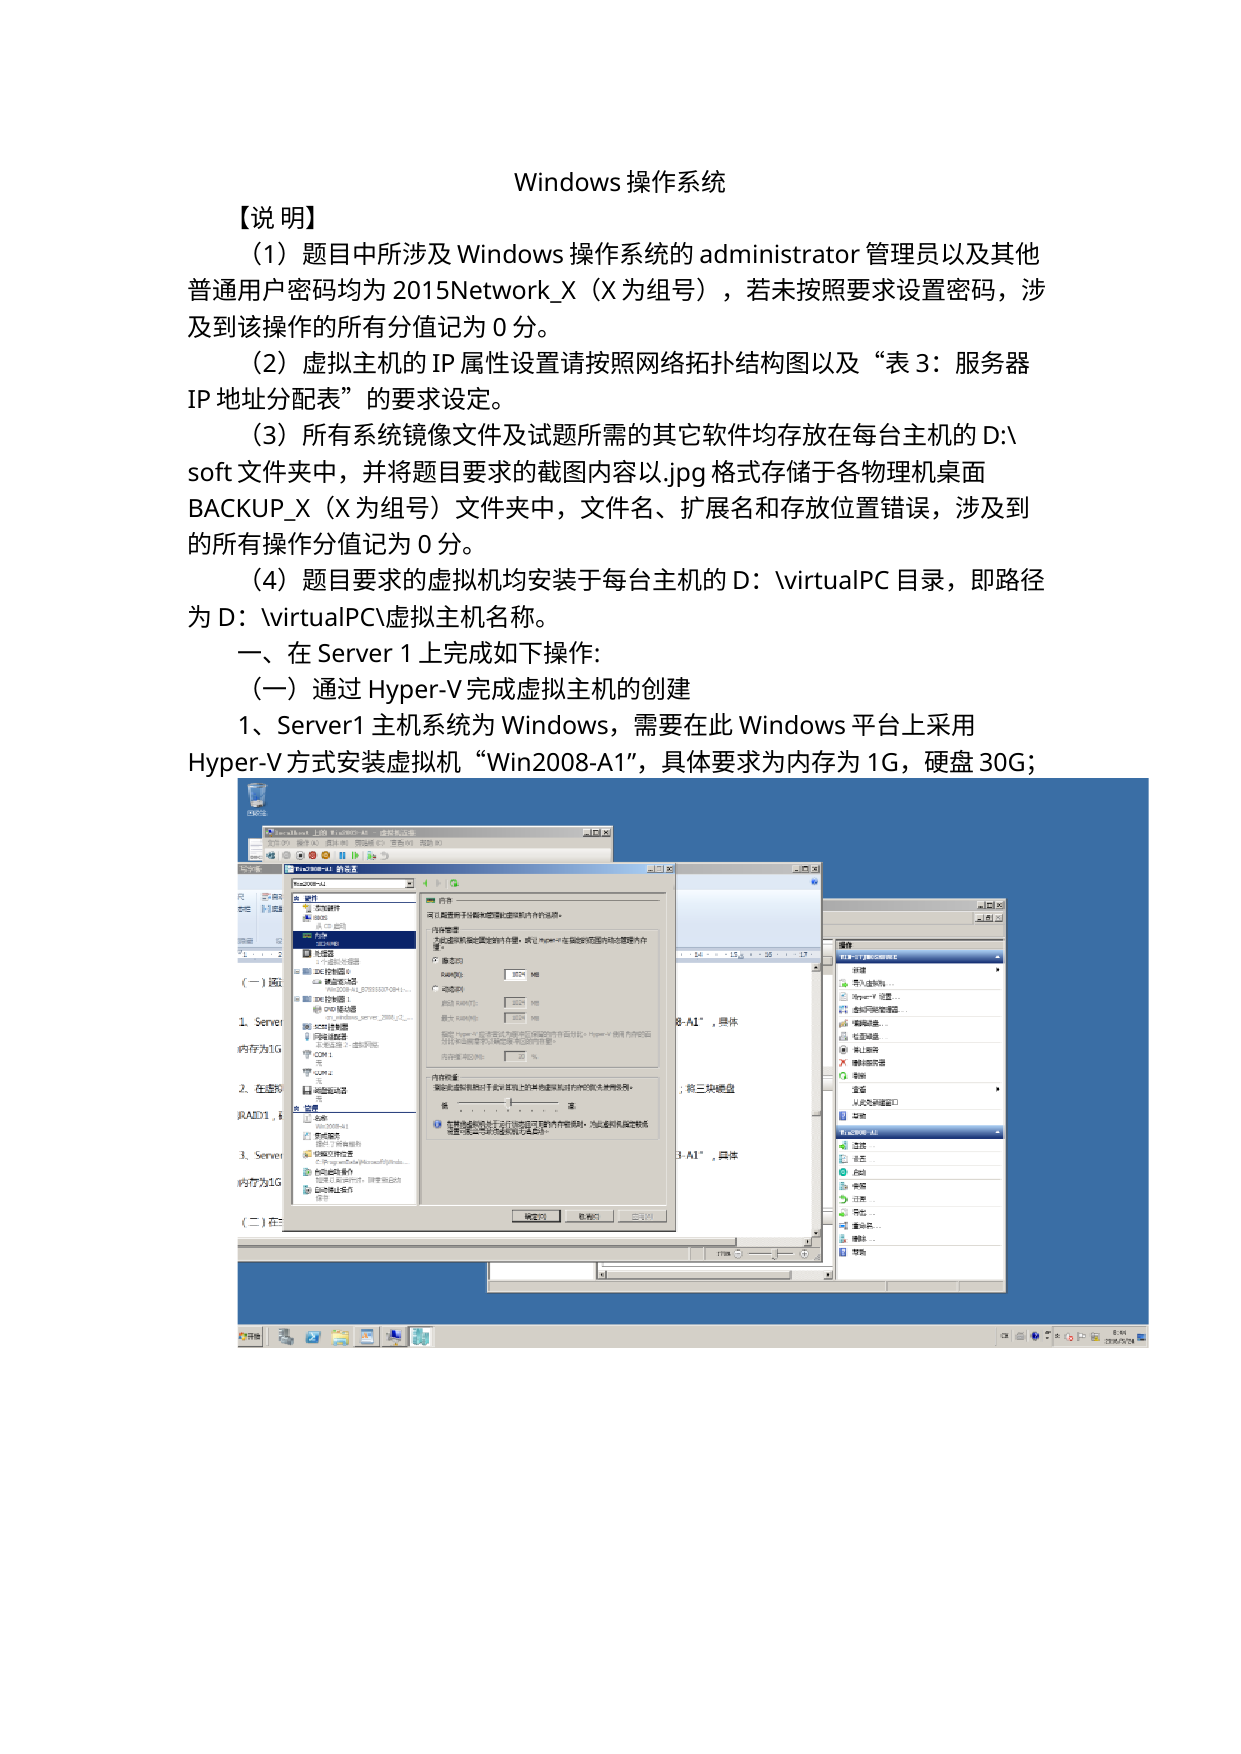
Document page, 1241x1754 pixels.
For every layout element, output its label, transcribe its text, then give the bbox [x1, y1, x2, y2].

text 【说 明】 [187, 198, 1053, 234]
text （4）题目要求的虚拟机均安装于每台主机的D：\virtualPC目录，即路径为D：\virtualPC\虚拟主机名称。 [187, 561, 1053, 633]
text （2）虚拟主机的IP属性设置请按照网络拓扑结构图以及“表3：服务器IP地址分配表”的要求设定。 [187, 343, 1053, 416]
text 1、Server1主机系统为Windows，需要在此Windows平台上采用Hyper-V方式安装虚拟机“Win2008-A1”，具体要求为内存为1G，硬盘30G； [187, 706, 1053, 778]
text （3）所有系统镜像文件及试题所需的其它软件均存放在每台主机的D:\soft文件夹中，并将题目要求的截图内容以.jpg格式存储于各物理机桌面BACKUP_X（X为组号）文件夹中，文件名、扩展名和存放位置错误，涉及到的所有操作分值记为0分。 [187, 416, 1053, 561]
text 一、在Server 1上完成如下操作: [187, 633, 1053, 669]
text （1）题目中所涉及Windows操作系统的administrator管理员以及其他普通用户密码均为2015Network_X（X为组号），若未按照要求设置密码，涉及到该操作的所有分值记为0分。 [187, 234, 1053, 343]
text Windows操作系统 [187, 162, 1053, 198]
text （一）通过Hyper-V完成虚拟主机的创建 [237, 669, 1053, 706]
